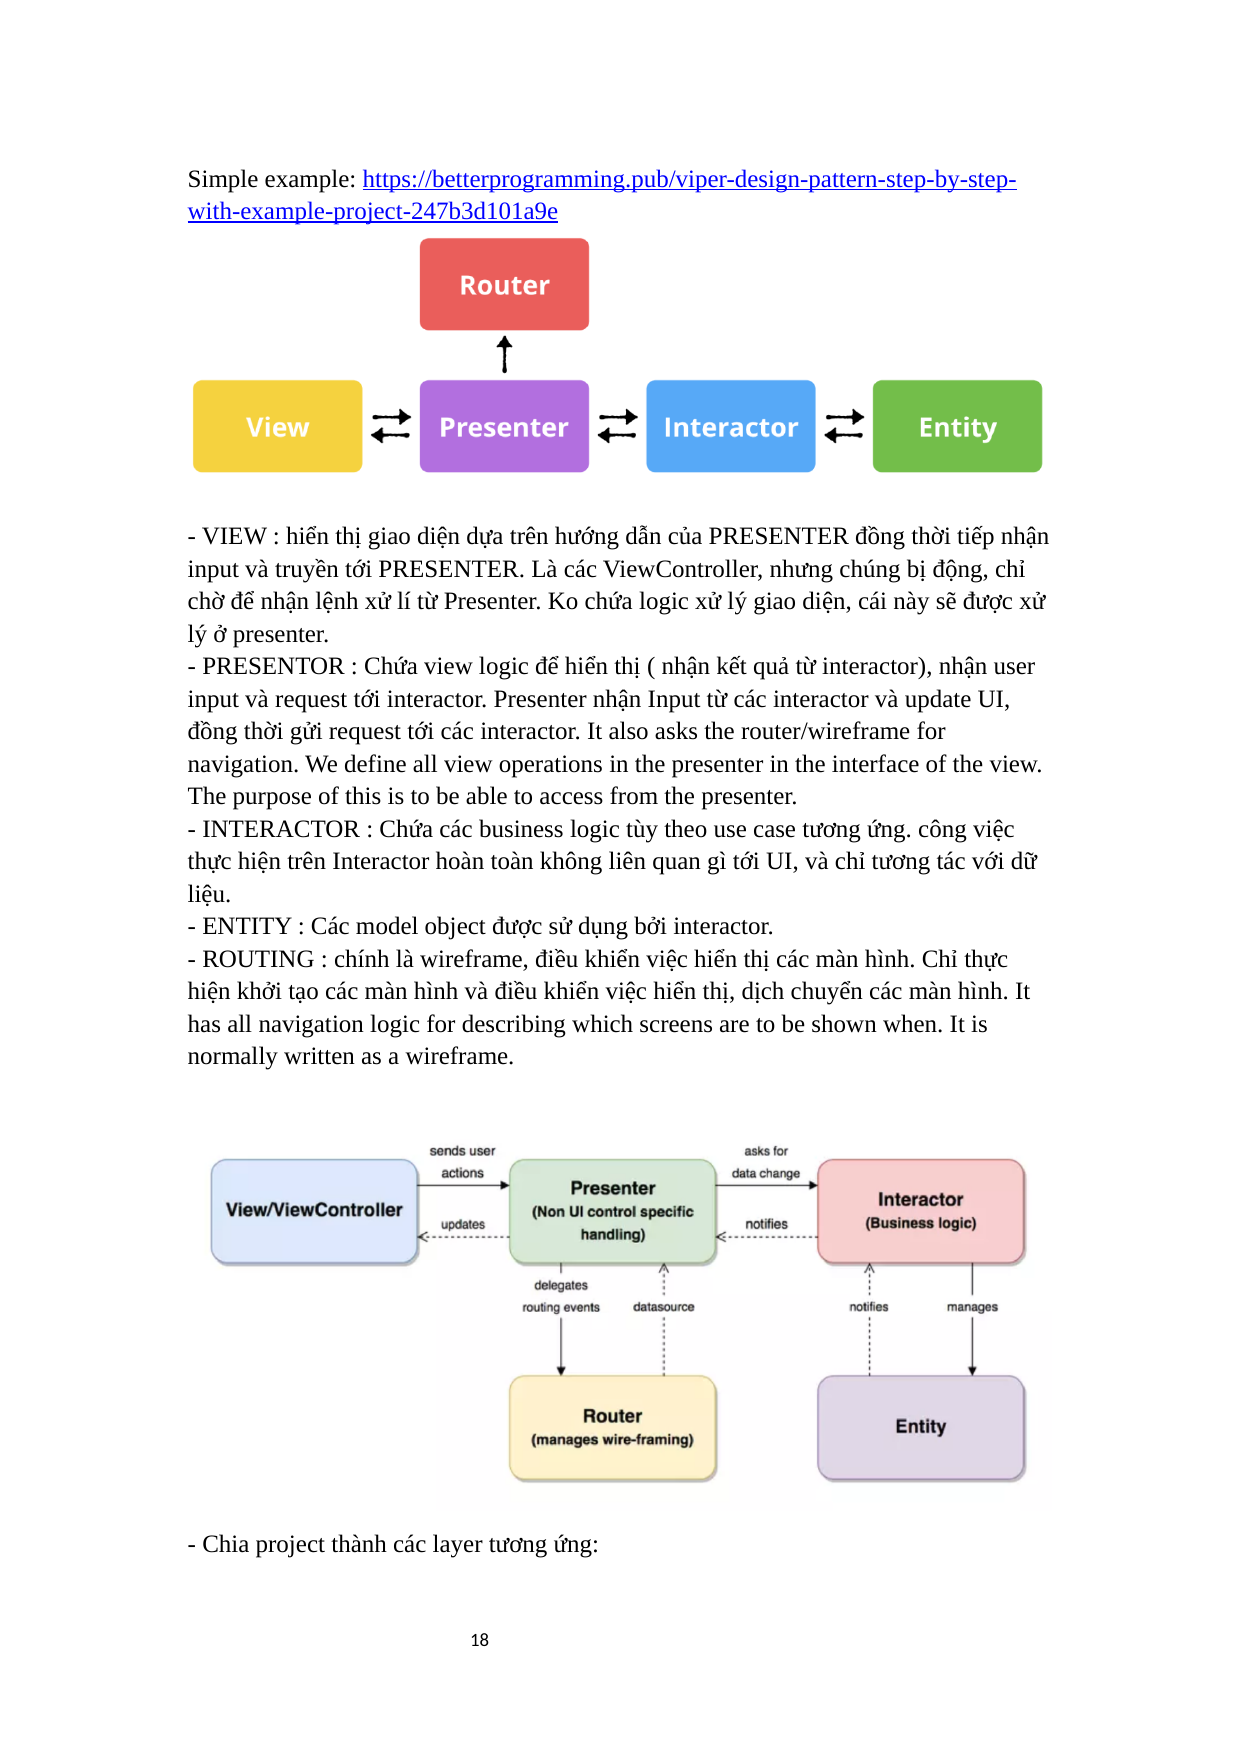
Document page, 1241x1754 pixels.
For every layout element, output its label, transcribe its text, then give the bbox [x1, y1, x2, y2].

list - VIEW : hiển thị giao diện dựa trên hướng dẫn của PRESENTER đồng thời tiếp nhận input và truyền tới PRESENTER. Là các ViewController, nhưng chúng bị động, chỉ chờ để nhận lệnh xử lí từ Presenter. Ko chứa logic xử lý giao diện, cái này sẽ được xử lý ở presenter. [187, 519, 1053, 649]
list - ENTITY : Các model object được sử dụng bởi interactor. [187, 909, 1053, 942]
list - ROUTING : chính là wireframe, điều khiển việc hiển thị các màn hình. Chỉ thực hiện khởi tạo các màn hình và điều khiển việc hiển thị, dịch chuyển các màn hình. It has all navigation logic for describing which screens are to be shown when. It is normally written as a wireframe. [187, 942, 1053, 1072]
list Simple example: https://betterprogramming.pub/viper-design-pattern-step-by-step-with-example-project-247b3d101a9e [187, 162, 1053, 227]
picture [187, 227, 1053, 486]
list - PRESENTOR : Chứa view logic để hiển thị ( nhận kết quả từ interactor), nhận user input và request tới interactor. Presenter nhận Input từ các interactor và update UI, đồng thời gửi request tới các interactor. It also asks the router/wireframe for navigation. We define all view operations in the presenter in the interface of the view. The purpose of this is to be able to access from the presenter. [187, 649, 1053, 812]
list - INTERACTOR : Chứa các business logic tùy theo use case tương ứng. công việc thực hiện trên Interactor hoàn toàn không liên quan gì tới UI, và chỉ tương tác với dữ liệu. [187, 812, 1053, 909]
list - Chia project thành các layer tương ứng: [187, 1527, 1053, 1559]
picture [187, 1104, 1053, 1511]
